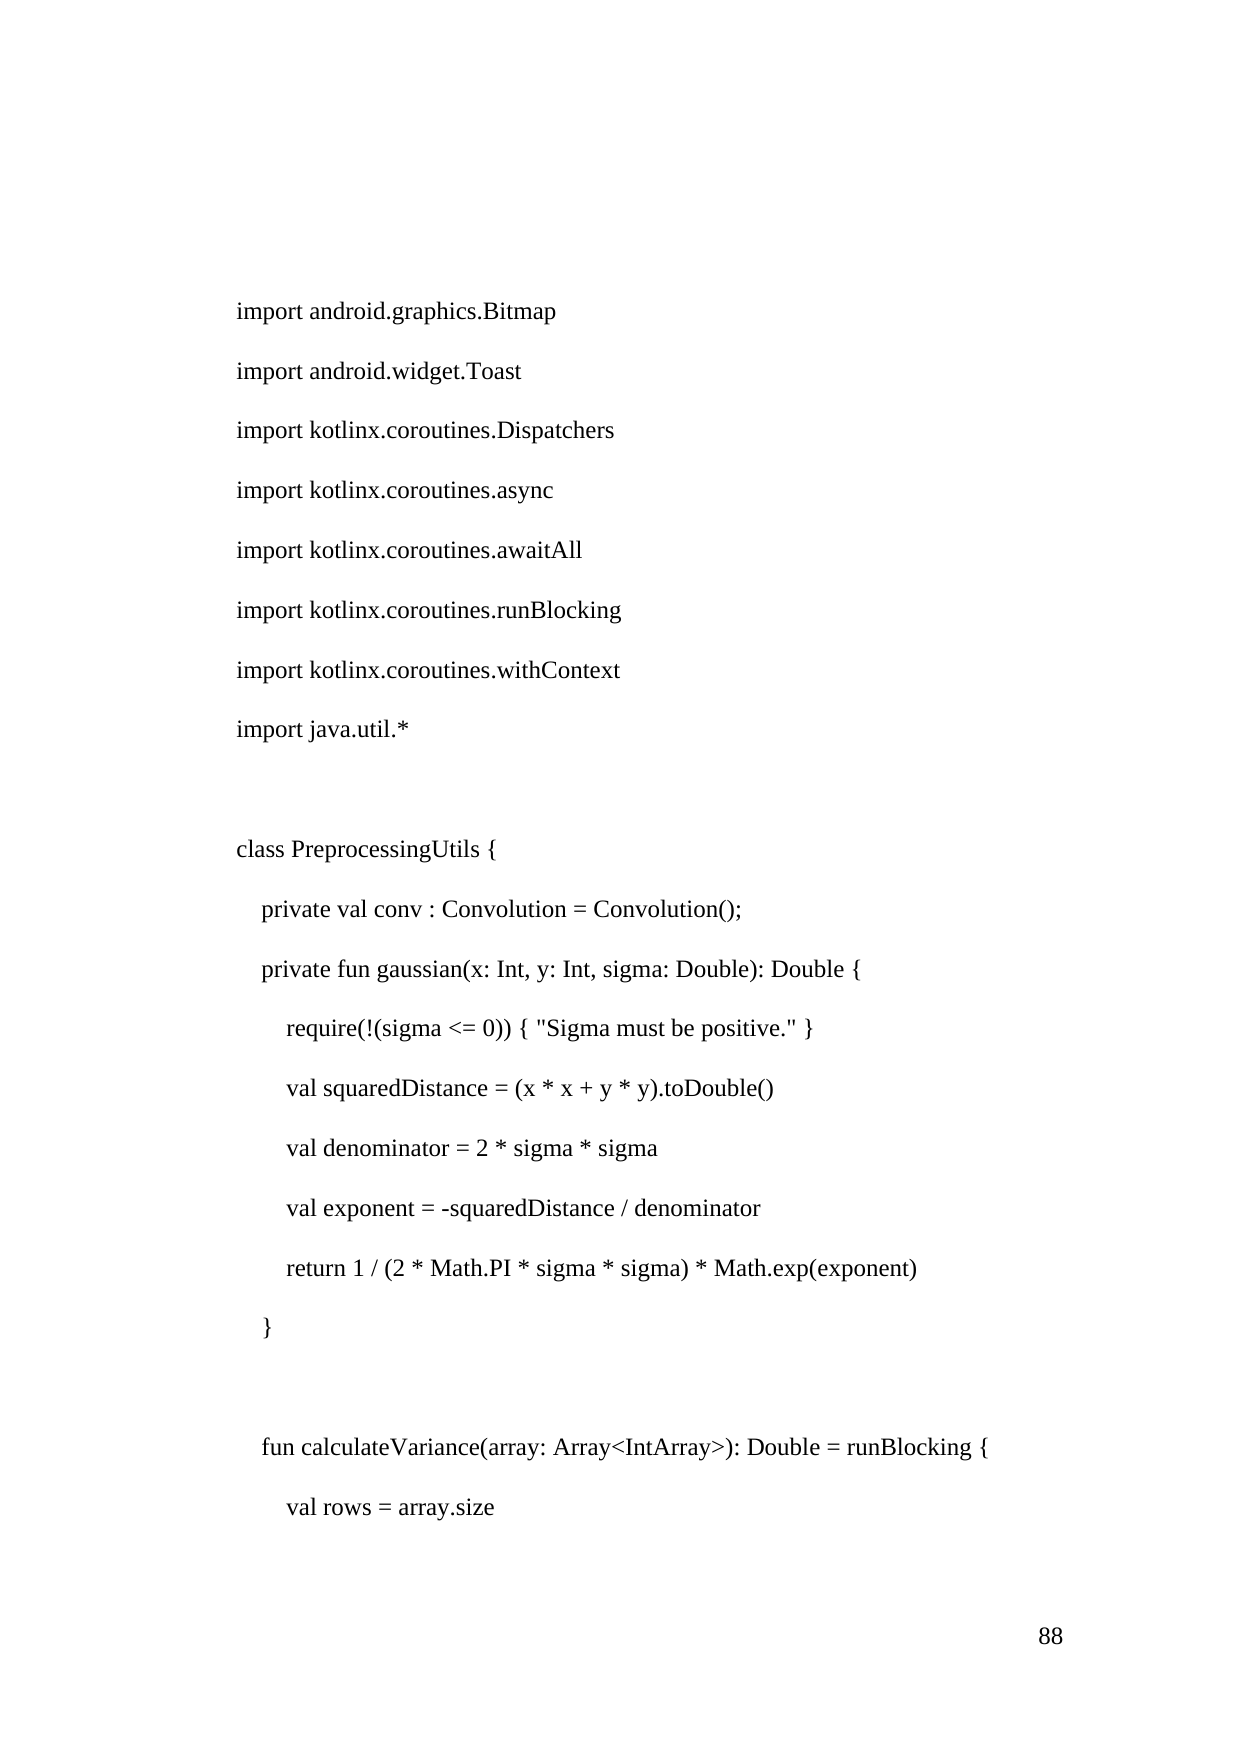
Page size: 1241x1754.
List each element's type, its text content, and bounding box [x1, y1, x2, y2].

text private val conv : Convolution = Convolution(); [236, 894, 1063, 923]
text import kotlinx.coroutines.runBlocking [236, 595, 1063, 624]
text } [236, 1312, 1063, 1341]
text return 1 / (2 * Math.PI * sigma * sigma) * Math.exp(exponent) [236, 1253, 1063, 1281]
text import kotlinx.coroutines.async [236, 475, 1063, 504]
text class PreprocessingUtils { [236, 834, 1063, 863]
text val squaredDistance = (x * x + y * y).toDouble() [236, 1073, 1063, 1102]
text import android.graphics.Bitmap [236, 296, 1063, 325]
text val exponent = -squaredDistance / denominator [236, 1193, 1063, 1222]
text import kotlinx.coroutines.Dispatchers [236, 416, 1063, 444]
text fun calculateVariance(array: Array<IntArray>): Double = runBlocking { [236, 1432, 1063, 1461]
text import kotlinx.coroutines.awaitAll [236, 535, 1063, 564]
text import kotlinx.coroutines.withContext [236, 655, 1063, 683]
text val rows = array.size [236, 1492, 1063, 1521]
text import java.util.* [236, 714, 1063, 743]
text import android.widget.Toast [236, 356, 1063, 384]
text private fun gaussian(x: Int, y: Int, sigma: Double): Double { [236, 954, 1063, 982]
text val denominator = 2 * sigma * sigma [236, 1133, 1063, 1162]
text require(!(sigma <= 0)) { "Sigma must be positive." } [236, 1013, 1063, 1042]
